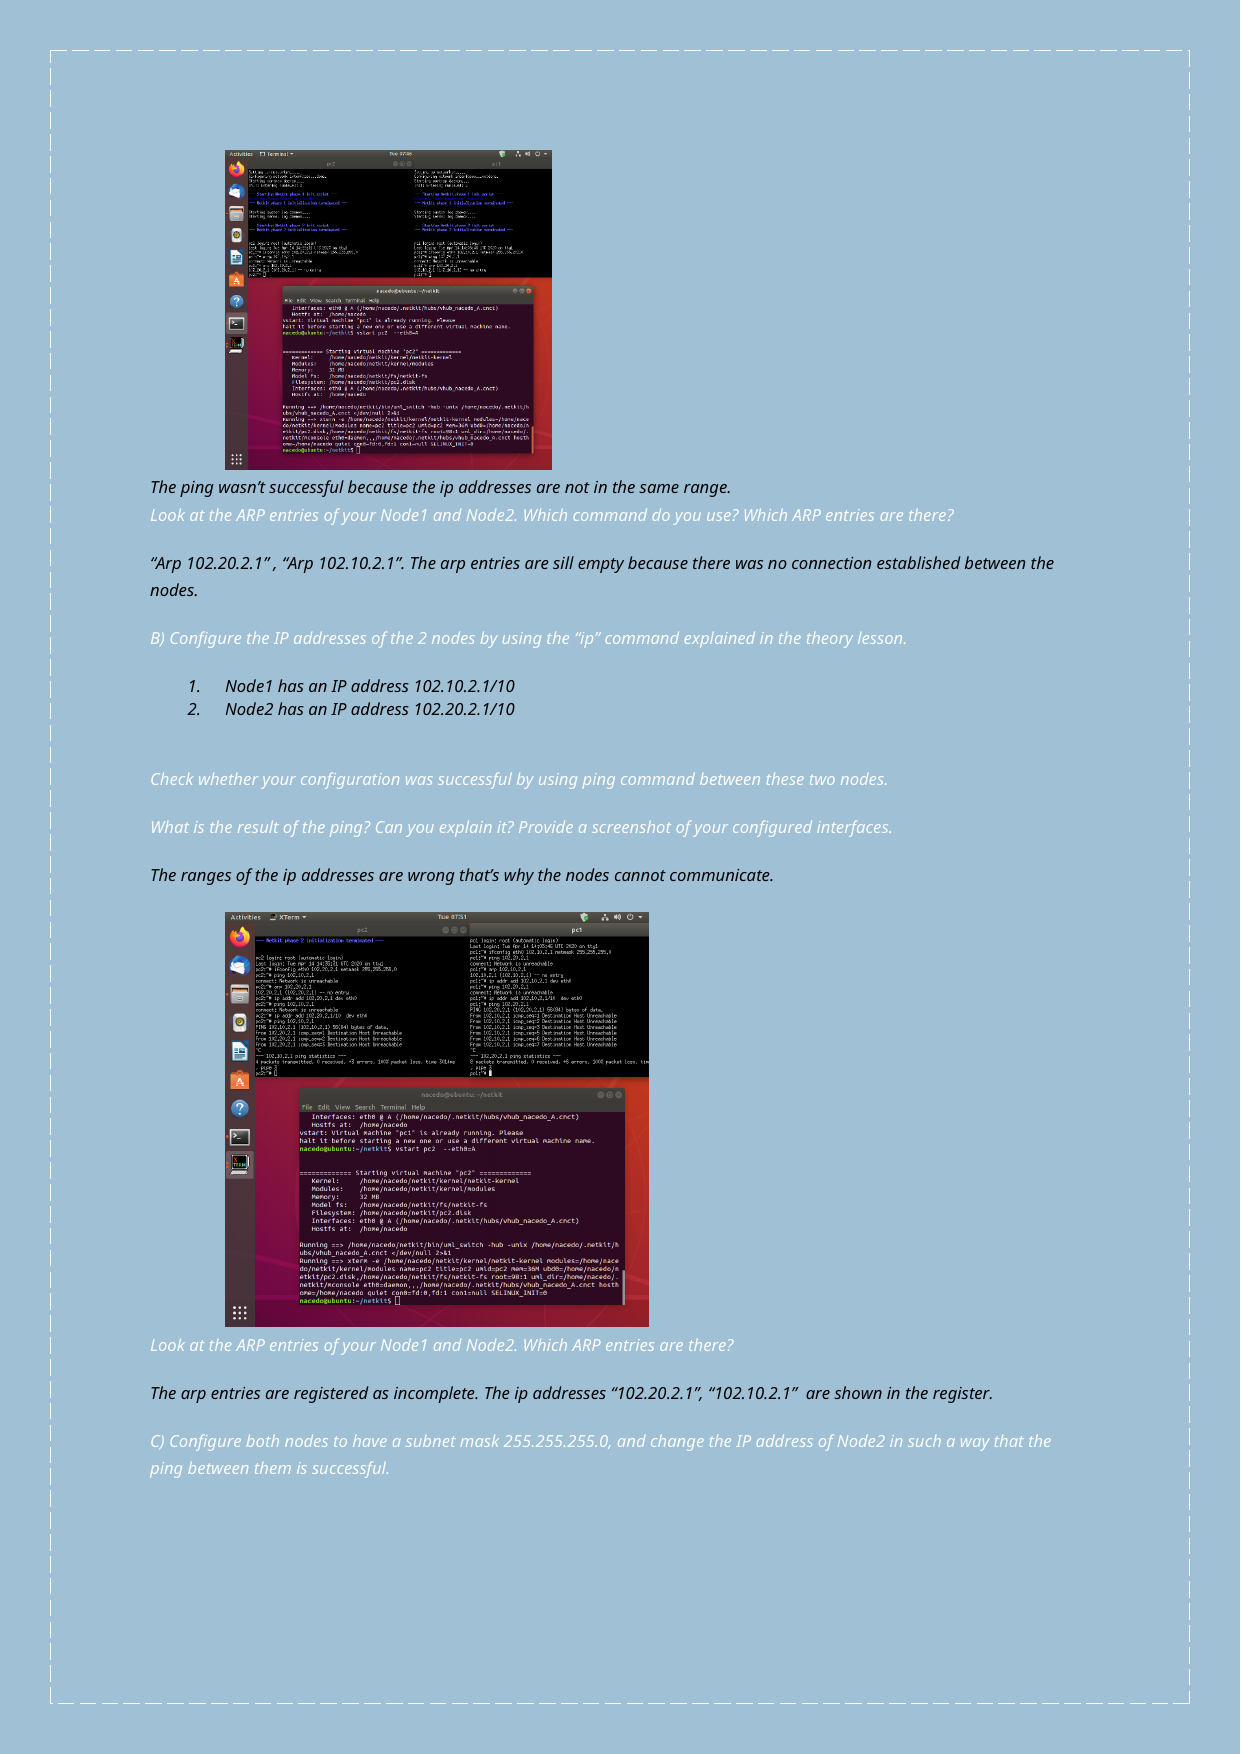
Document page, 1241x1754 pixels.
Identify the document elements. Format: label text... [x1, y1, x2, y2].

list Node1 has an IP address 102.10.2.1/10 [187, 674, 1090, 697]
picture [225, 150, 552, 470]
text Look at the ARP entries of your Node1 and Node2. Which ARP entries are there? [150, 1333, 1090, 1356]
picture [225, 912, 649, 1327]
text “Arp 102.20.2.1” , “Arp 102.10.2.1”. The arp entries are sill empty because there was no connection established between the nodes. [150, 551, 1090, 601]
text Look at the ARP entries of your Node1 and Node2. Which command do you use? Which ARP entries are there? [150, 503, 1090, 526]
list Node2 has an IP address 102.20.2.1/10 [187, 697, 1090, 720]
text The ranges of the ip addresses are wrong that’s why the nodes cannot communicate. [150, 864, 1090, 887]
text The ping wasn’t successful because the ip addresses are not in the same range. [150, 476, 1090, 499]
text What is the result of the ping? Can you explain it? Provide a screenshot of your configured interfaces. [150, 816, 1090, 839]
text Check whether your configuration was successful by using ping command between these two nodes. [150, 768, 1090, 791]
text The arp entries are registered as incomplete. The ip addresses “102.20.2.1”, “102.10.2.1” are shown in the register. [150, 1381, 1090, 1404]
text C) Configure both nodes to have a subnet mask 255.255.255.0, and change the IP address of Node2 in such a way that the ping between them is successful. [150, 1429, 1090, 1479]
text B) Configure the IP addresses of the 2 nodes by using the “ip” command explained in the theory lesson. [150, 627, 1090, 649]
